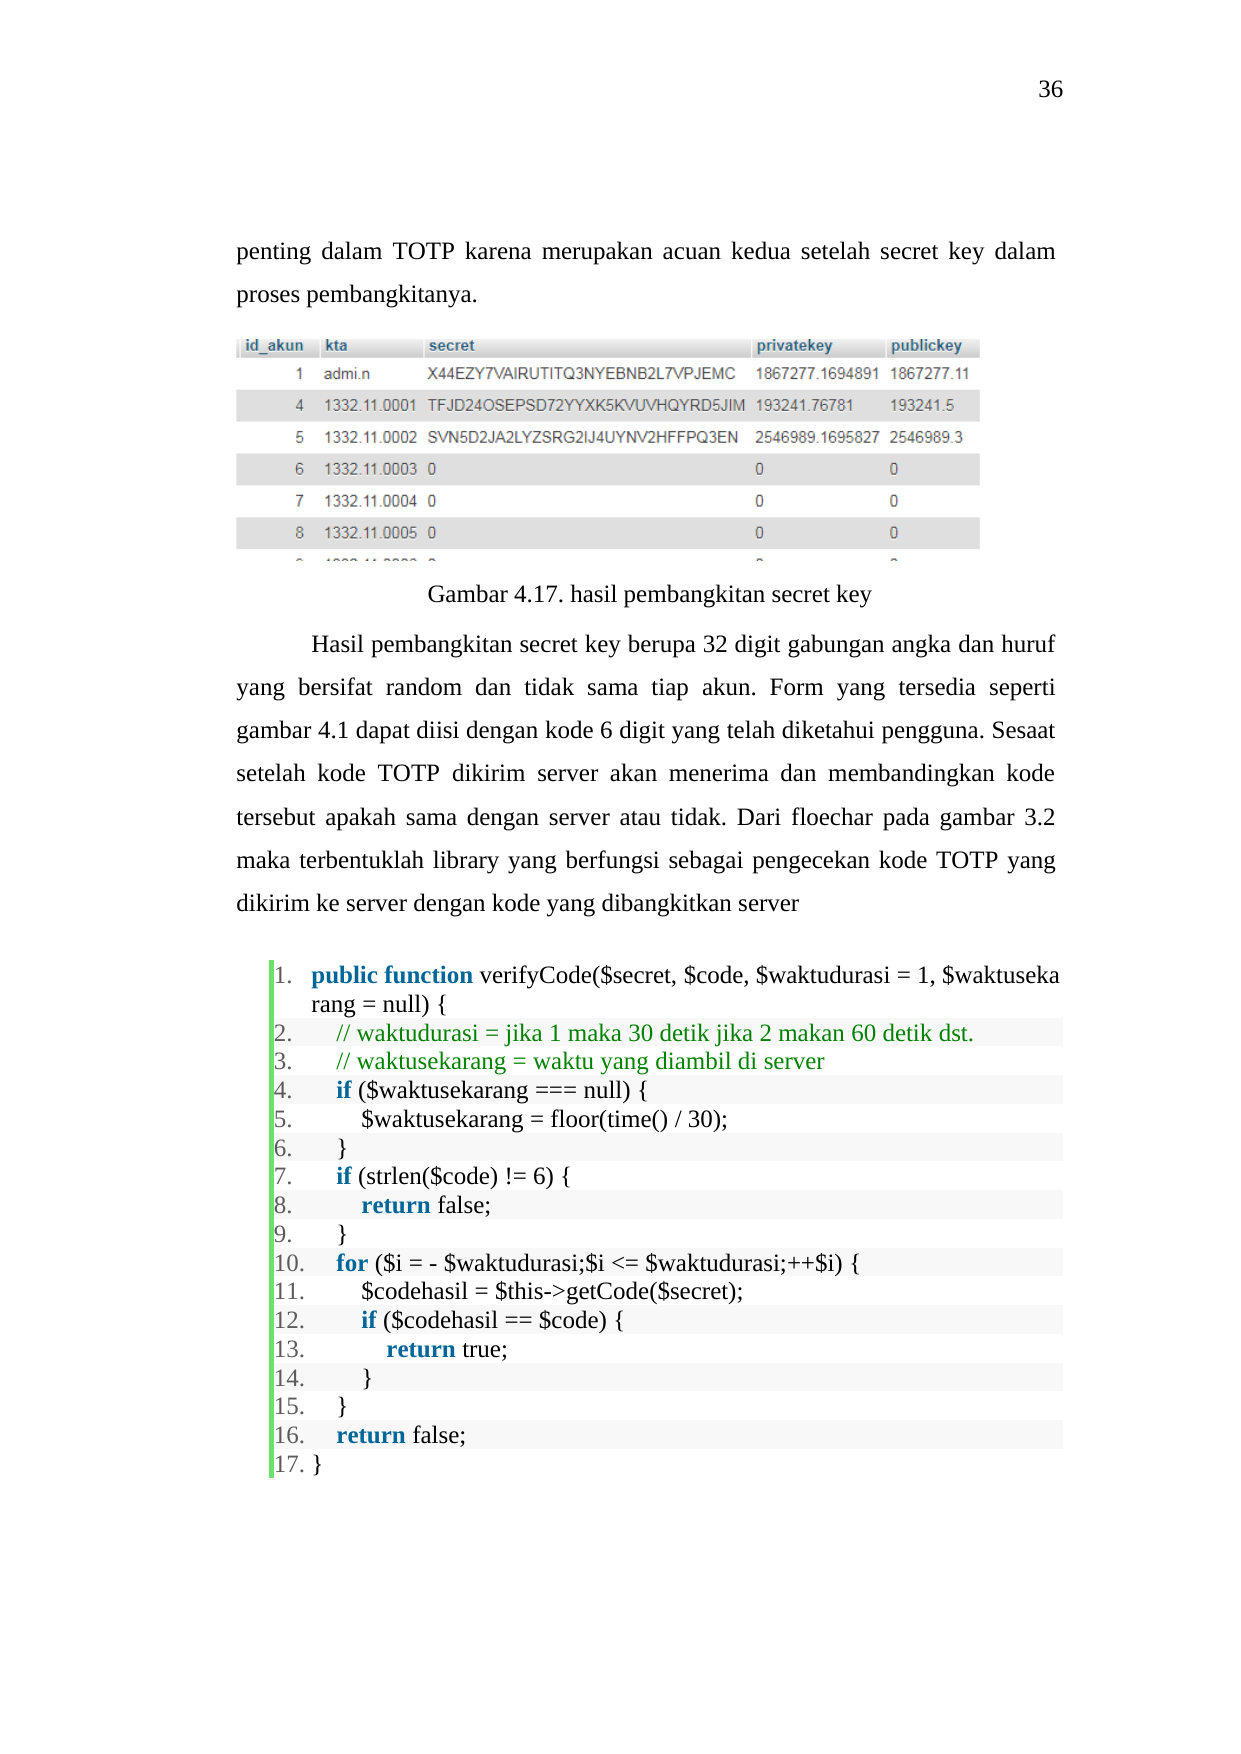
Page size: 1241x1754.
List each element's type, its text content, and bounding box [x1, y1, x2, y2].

list for ($i = - $waktudurasi;$i <= $waktudurasi;++$i) { [274, 1248, 1063, 1276]
list if (strlen($code) != 6) { [274, 1161, 1063, 1190]
list return true; [274, 1334, 1063, 1363]
list return false; [274, 1420, 1063, 1449]
picture [236, 339, 987, 561]
list if ($waktusekarang === null) { [274, 1075, 1063, 1104]
list } [274, 1363, 1063, 1391]
list return false; [274, 1190, 1063, 1219]
list } [274, 1219, 1063, 1248]
list $waktusekarang = floor(time() / 30); [274, 1104, 1063, 1133]
list // waktudurasi = jika 1 maka 30 detik jika 2 makan 60 detik dst. [274, 1018, 1063, 1046]
list } [274, 1391, 1063, 1420]
list public function verifyCode($secret, $code, $waktudurasi = 1, $waktusekarang = null) { [274, 960, 1063, 1018]
text Hasil pembangkitan secret key berupa 32 digit gabungan angka dan huruf yang bersifat random dan tidak sama tiap akun. Form yang tersedia seperti gambar 4.1 dapat diisi dengan kode 6 digit yang telah diketahui pengguna. Sesaat setelah kode TOTP dikirim server akan menerima dan membandingkan kode tersebut apakah sama dengan server atau tidak. Dari floechar pada gambar 3.2 maka terbentuklah library yang berfungsi sebagai pengecekan kode TOTP yang dikirim ke server dengan kode yang dibangkitkan server [236, 629, 1056, 917]
list if ($codehasil == $code) { [274, 1305, 1063, 1334]
list } [274, 1449, 1063, 1478]
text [236, 236, 1056, 308]
list } [274, 1133, 1063, 1161]
list $codehasil = $this->getCode($secret); [274, 1276, 1063, 1305]
list // waktusekarang = waktu yang diambil di server [274, 1046, 1063, 1075]
